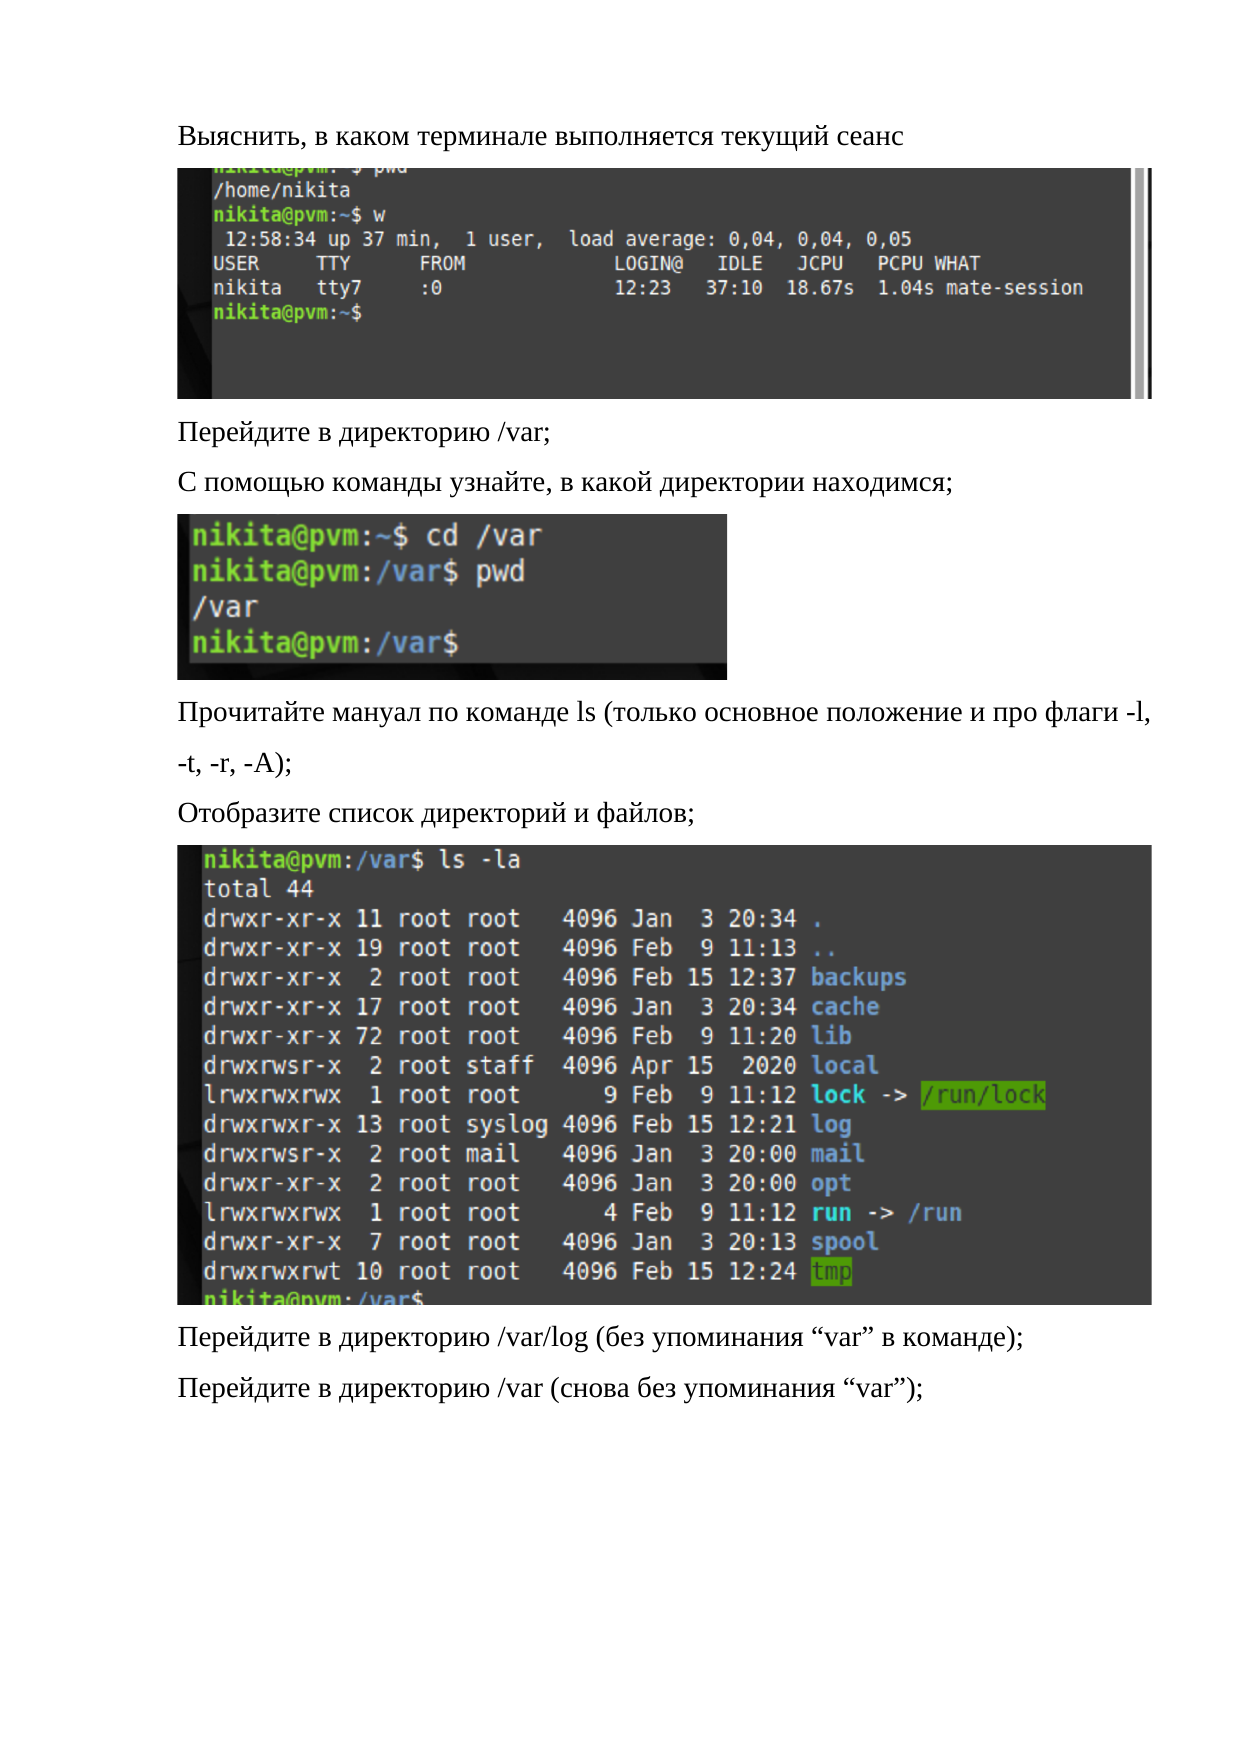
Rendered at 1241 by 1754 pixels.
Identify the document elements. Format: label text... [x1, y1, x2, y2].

picture [177, 168, 1152, 399]
picture [177, 514, 728, 680]
text Выяснить, в каком терминале выполняется текущий сеанс [177, 118, 1152, 152]
text С помощью команды узнайте, в какой директории находимся; [177, 464, 1152, 498]
text Перейдите в директорию /var; [177, 414, 1152, 448]
text Отобразите список директорий и файлов; [177, 795, 1152, 829]
text Перейдите в директорию /var/log (без упоминания “var” в команде); Перейдите в директорию /var (снова без упоминания “var”); [177, 1319, 1152, 1403]
picture [177, 845, 1152, 1305]
text Прочитайте мануал по команде ls (только основное положение и про флаги -l, -t, -r, -A); [177, 694, 1152, 778]
